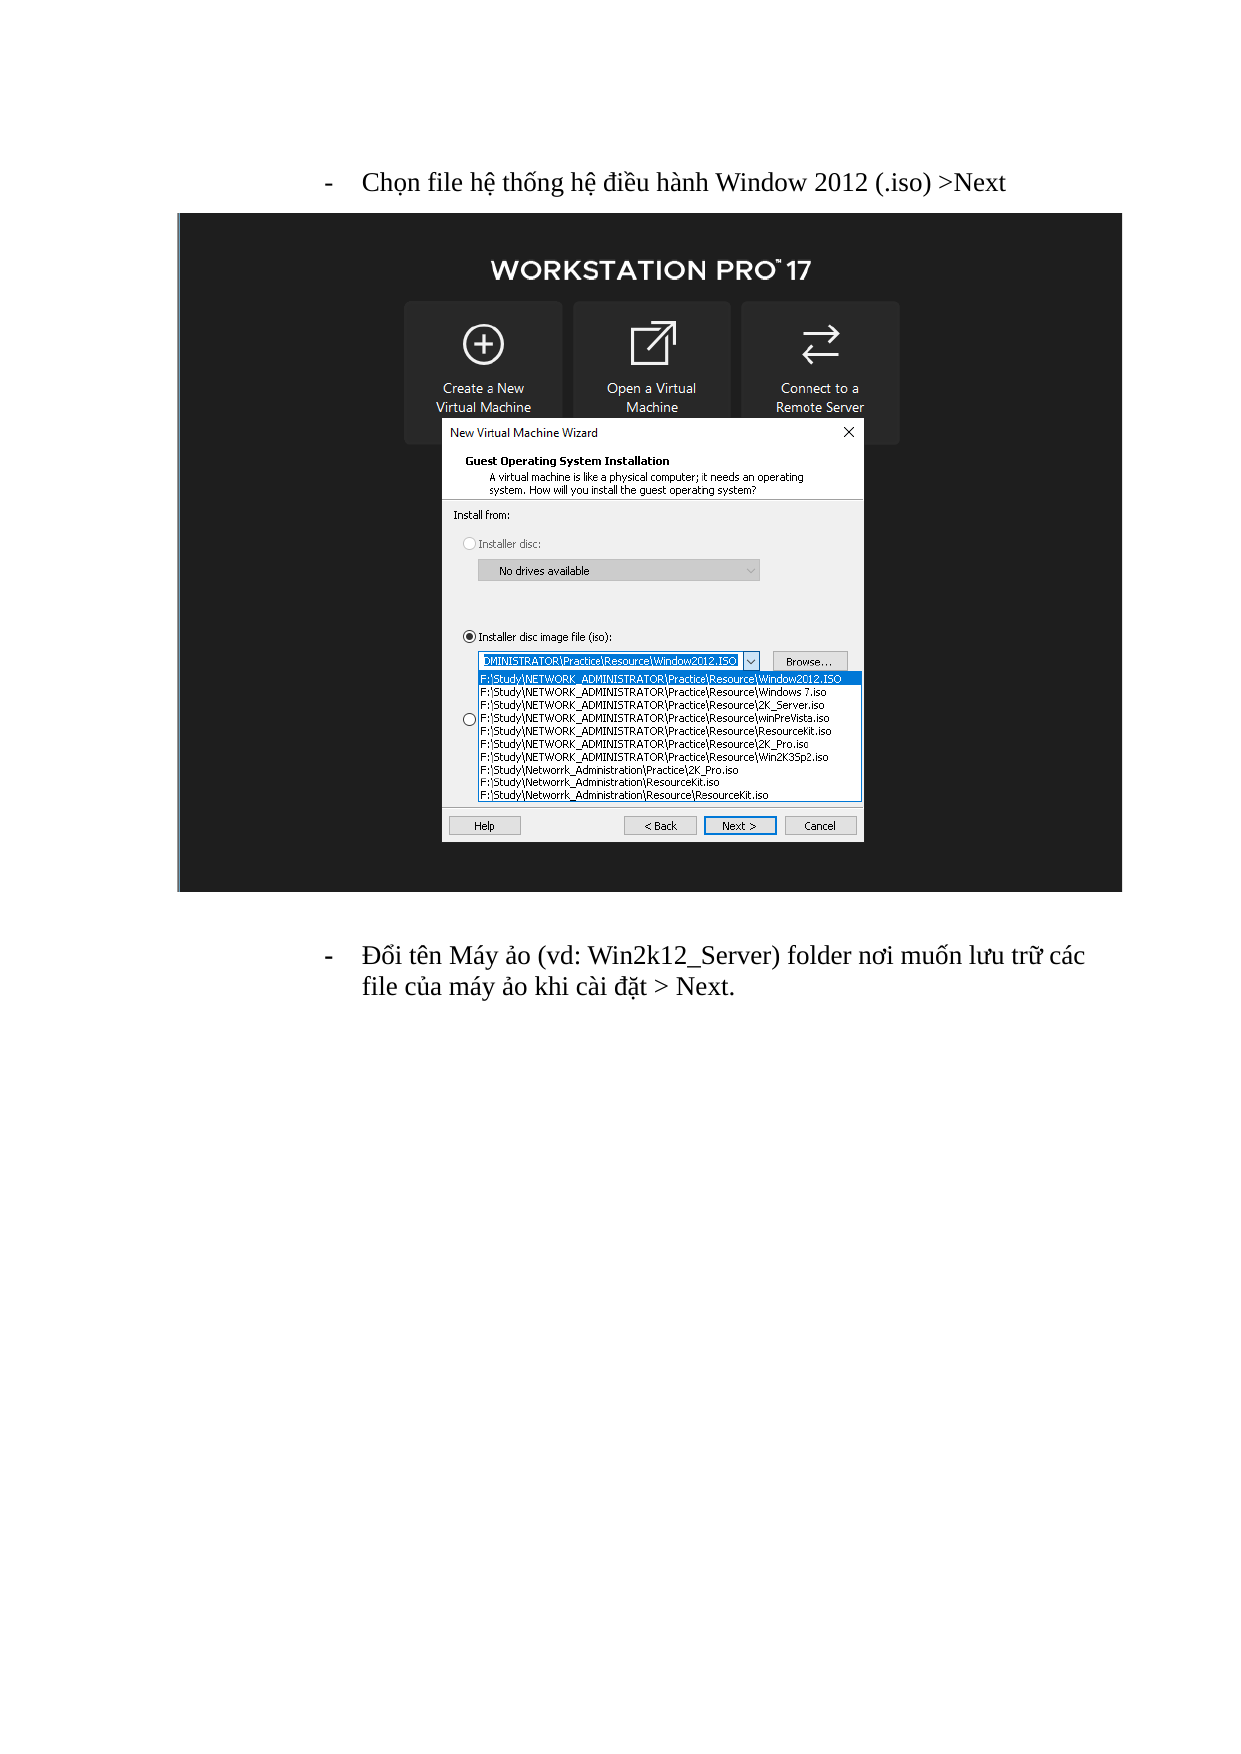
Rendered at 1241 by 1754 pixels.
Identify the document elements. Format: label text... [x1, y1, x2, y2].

list Chọn file hệ thống hệ điều hành Window 2012 (.iso) >Next [324, 166, 1122, 197]
list Đổi tên Máy ảo (vd: Win2k12_Server) folder nơi muốn lưu trữ các file của máy ảo khi cài đặt > Next. [324, 939, 1122, 1002]
picture [177, 213, 1123, 892]
